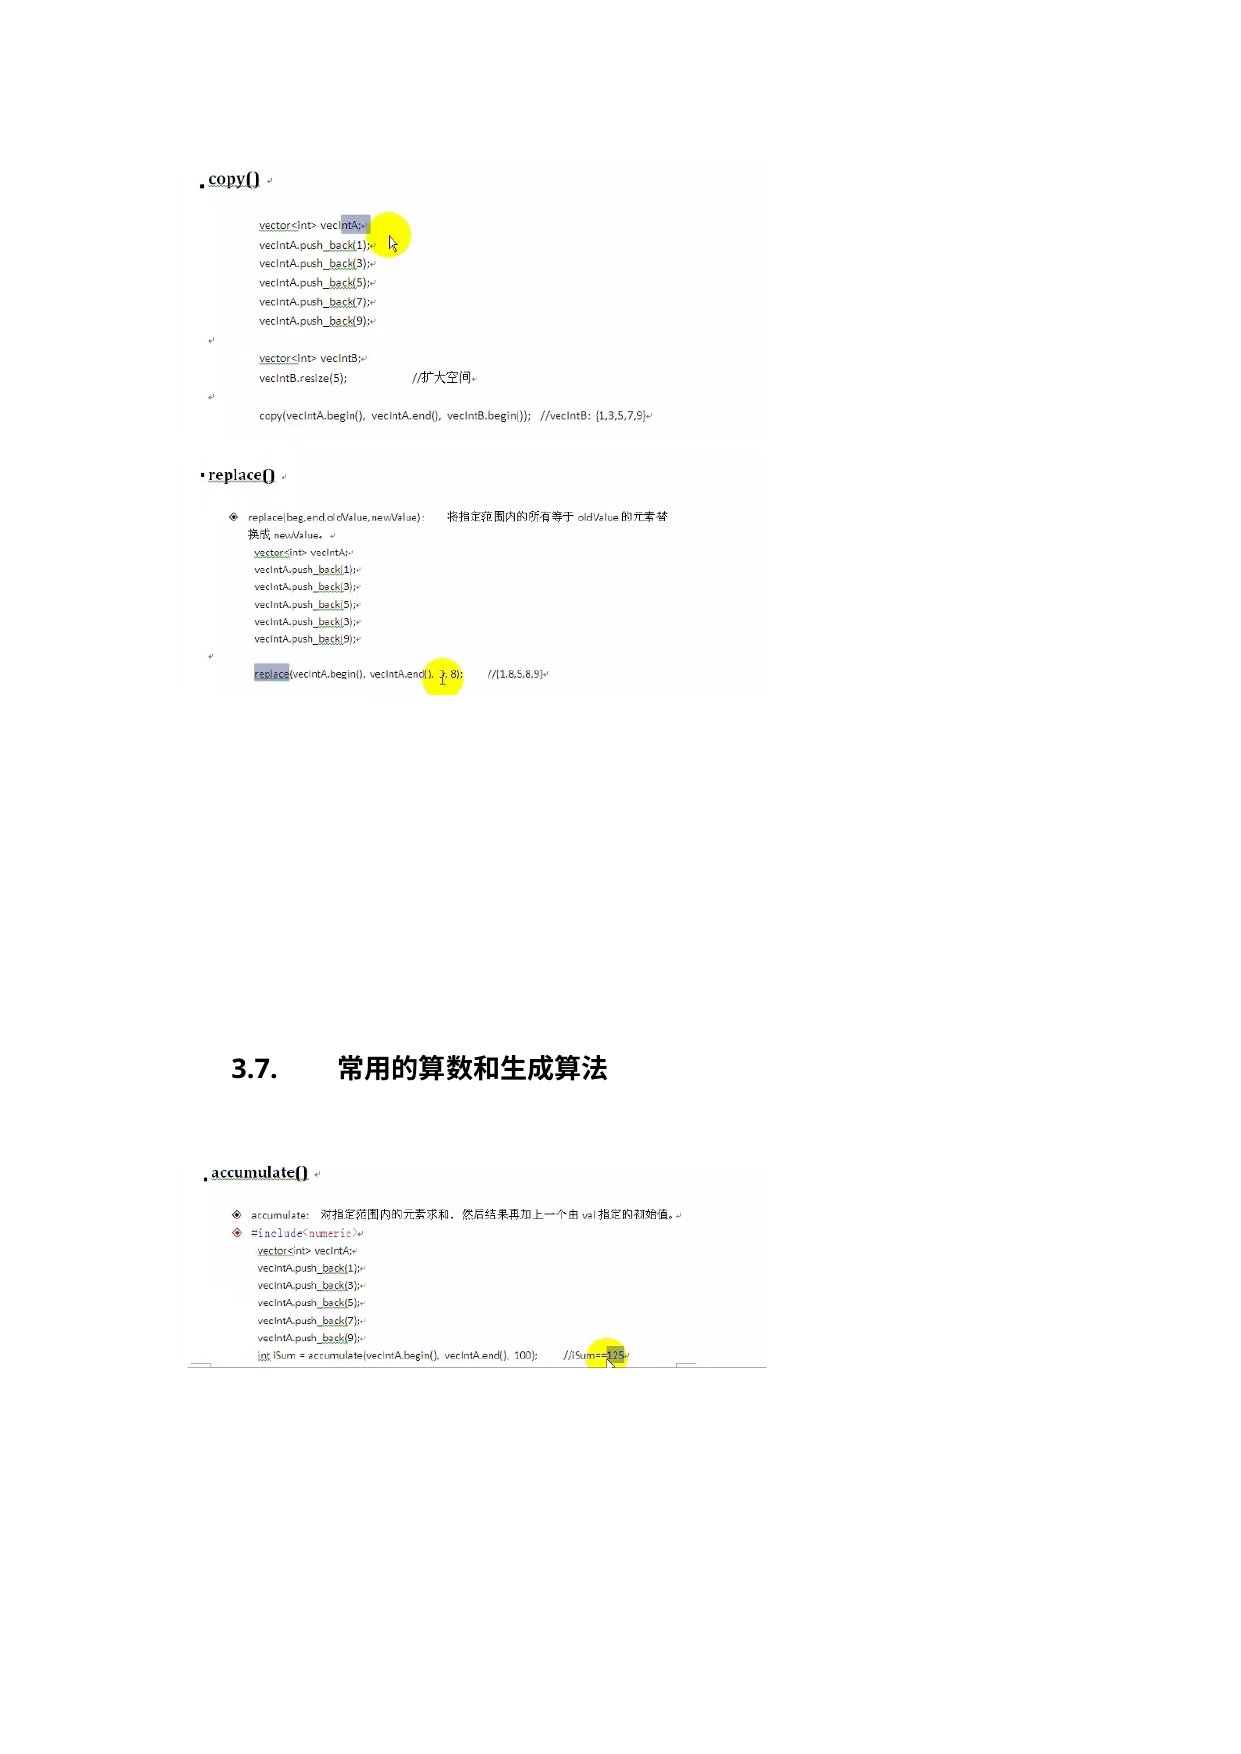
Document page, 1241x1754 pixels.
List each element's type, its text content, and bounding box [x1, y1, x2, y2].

picture [187, 1154, 767, 1368]
list 常用的算数和生成算法 [231, 1034, 1053, 1099]
picture [187, 454, 766, 695]
picture [187, 162, 766, 438]
